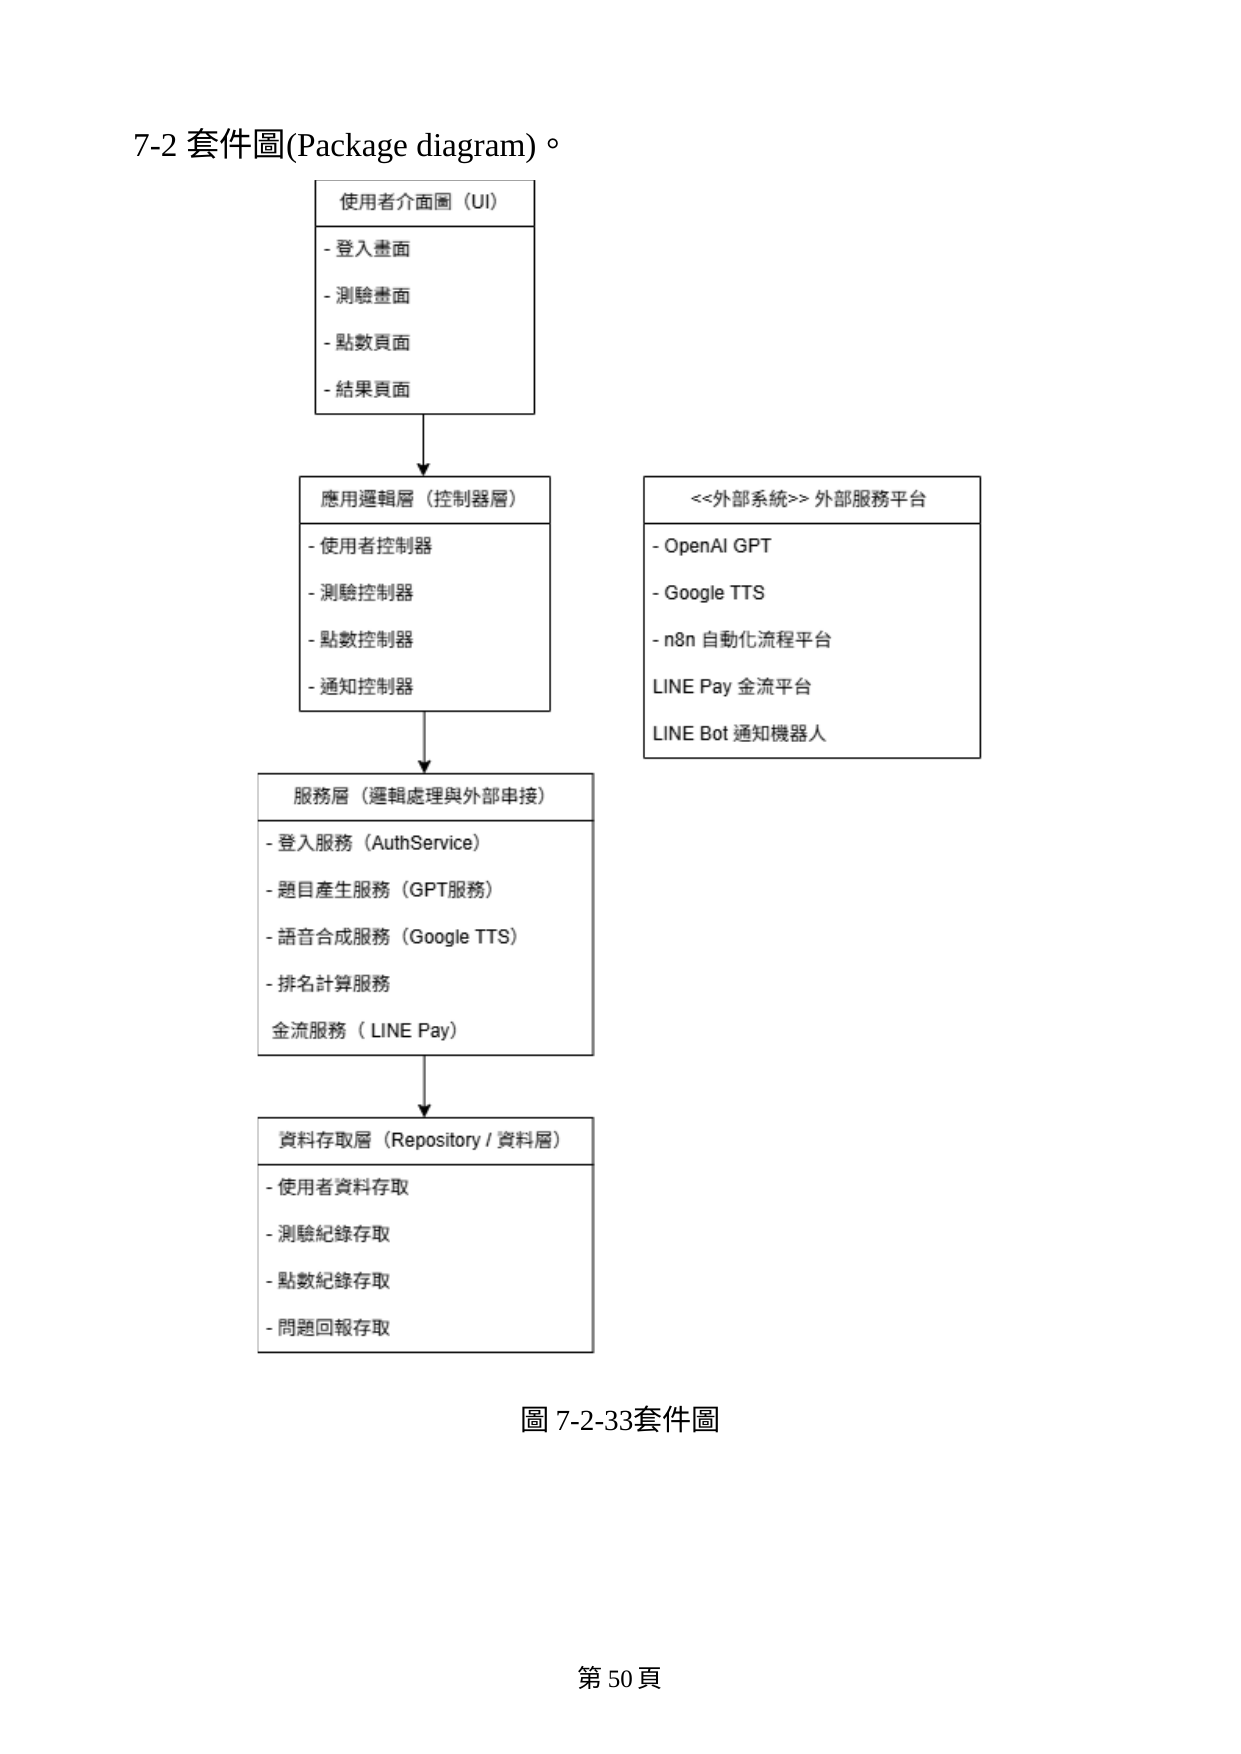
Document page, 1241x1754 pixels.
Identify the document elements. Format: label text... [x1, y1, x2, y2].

picture [257, 180, 983, 1355]
subtitle 套件圖(Package diagram)。 [133, 105, 1152, 180]
